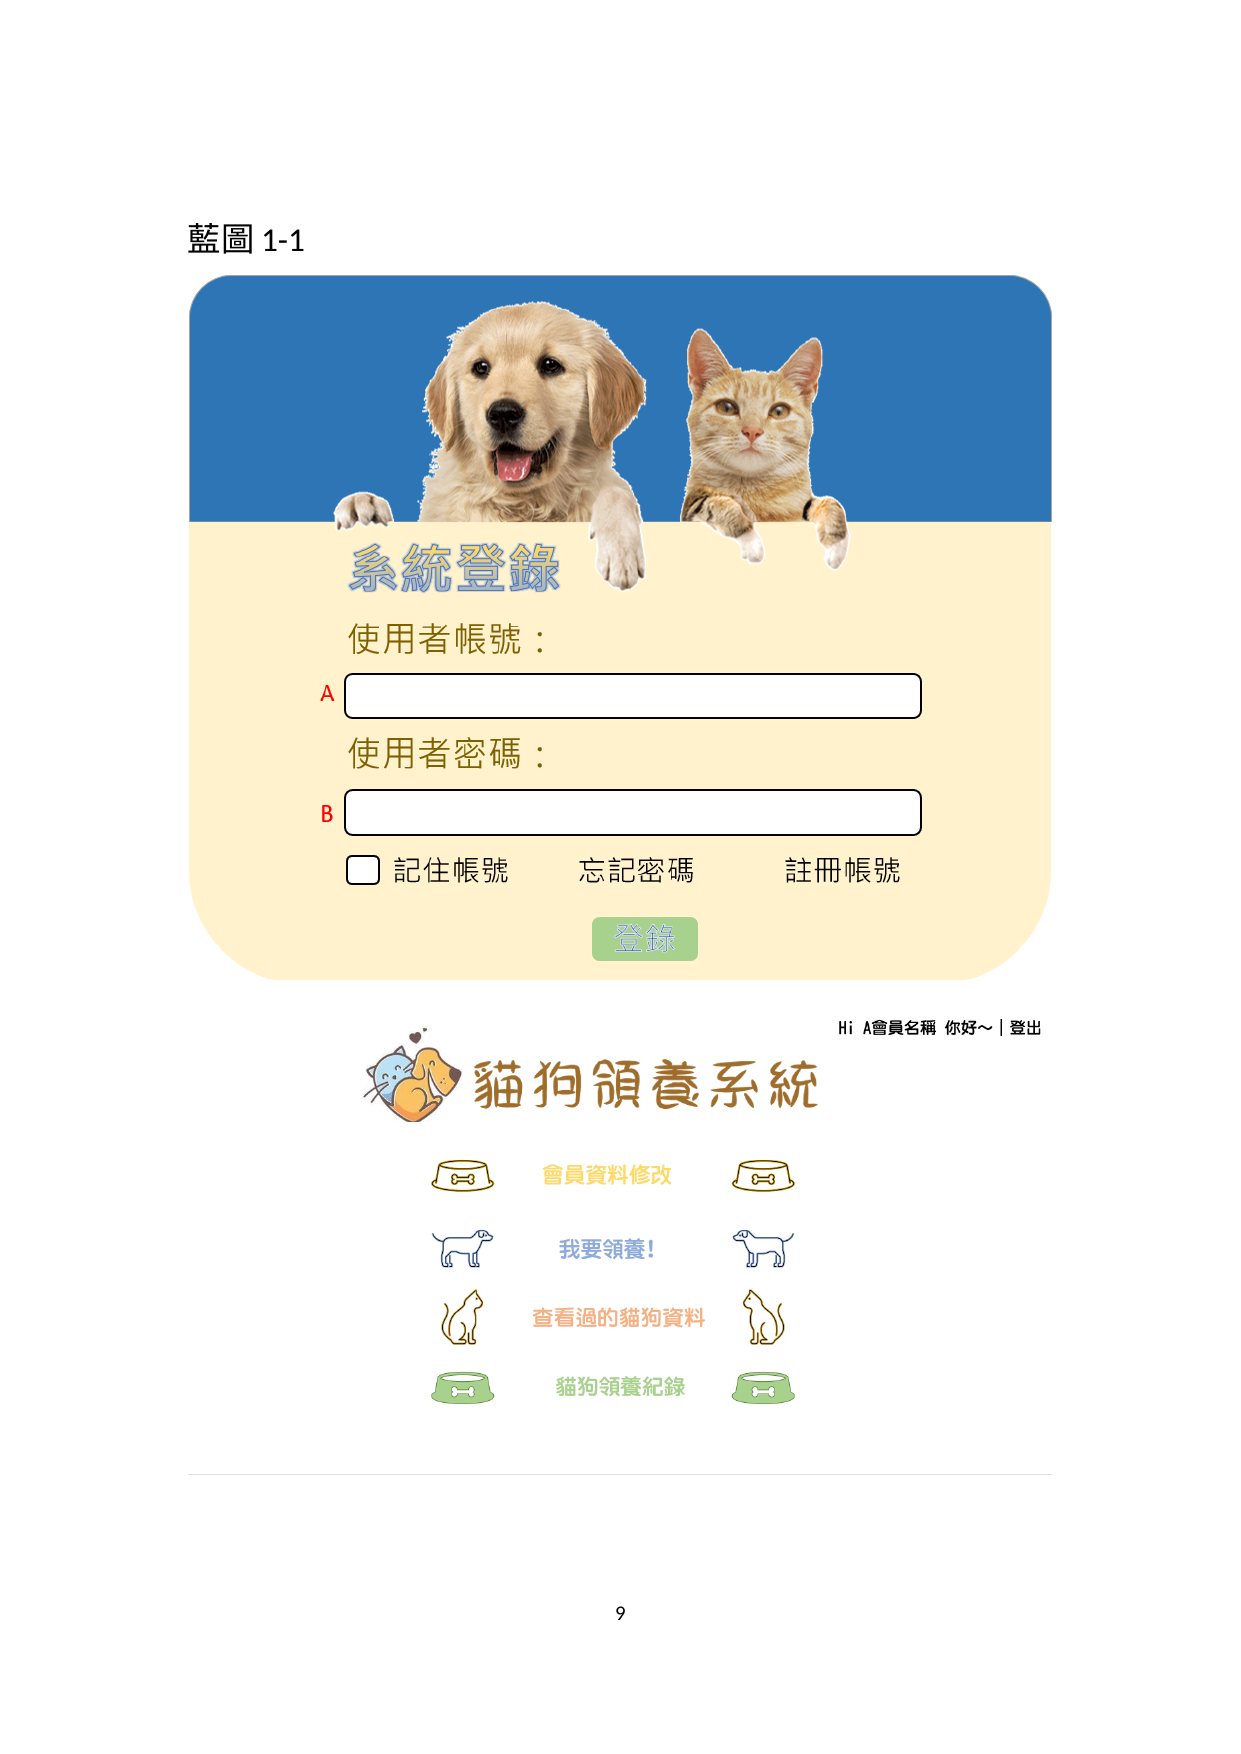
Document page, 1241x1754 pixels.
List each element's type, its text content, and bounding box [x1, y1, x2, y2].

picture [187, 275, 1053, 980]
text 藍圖1-1 [187, 200, 1053, 275]
